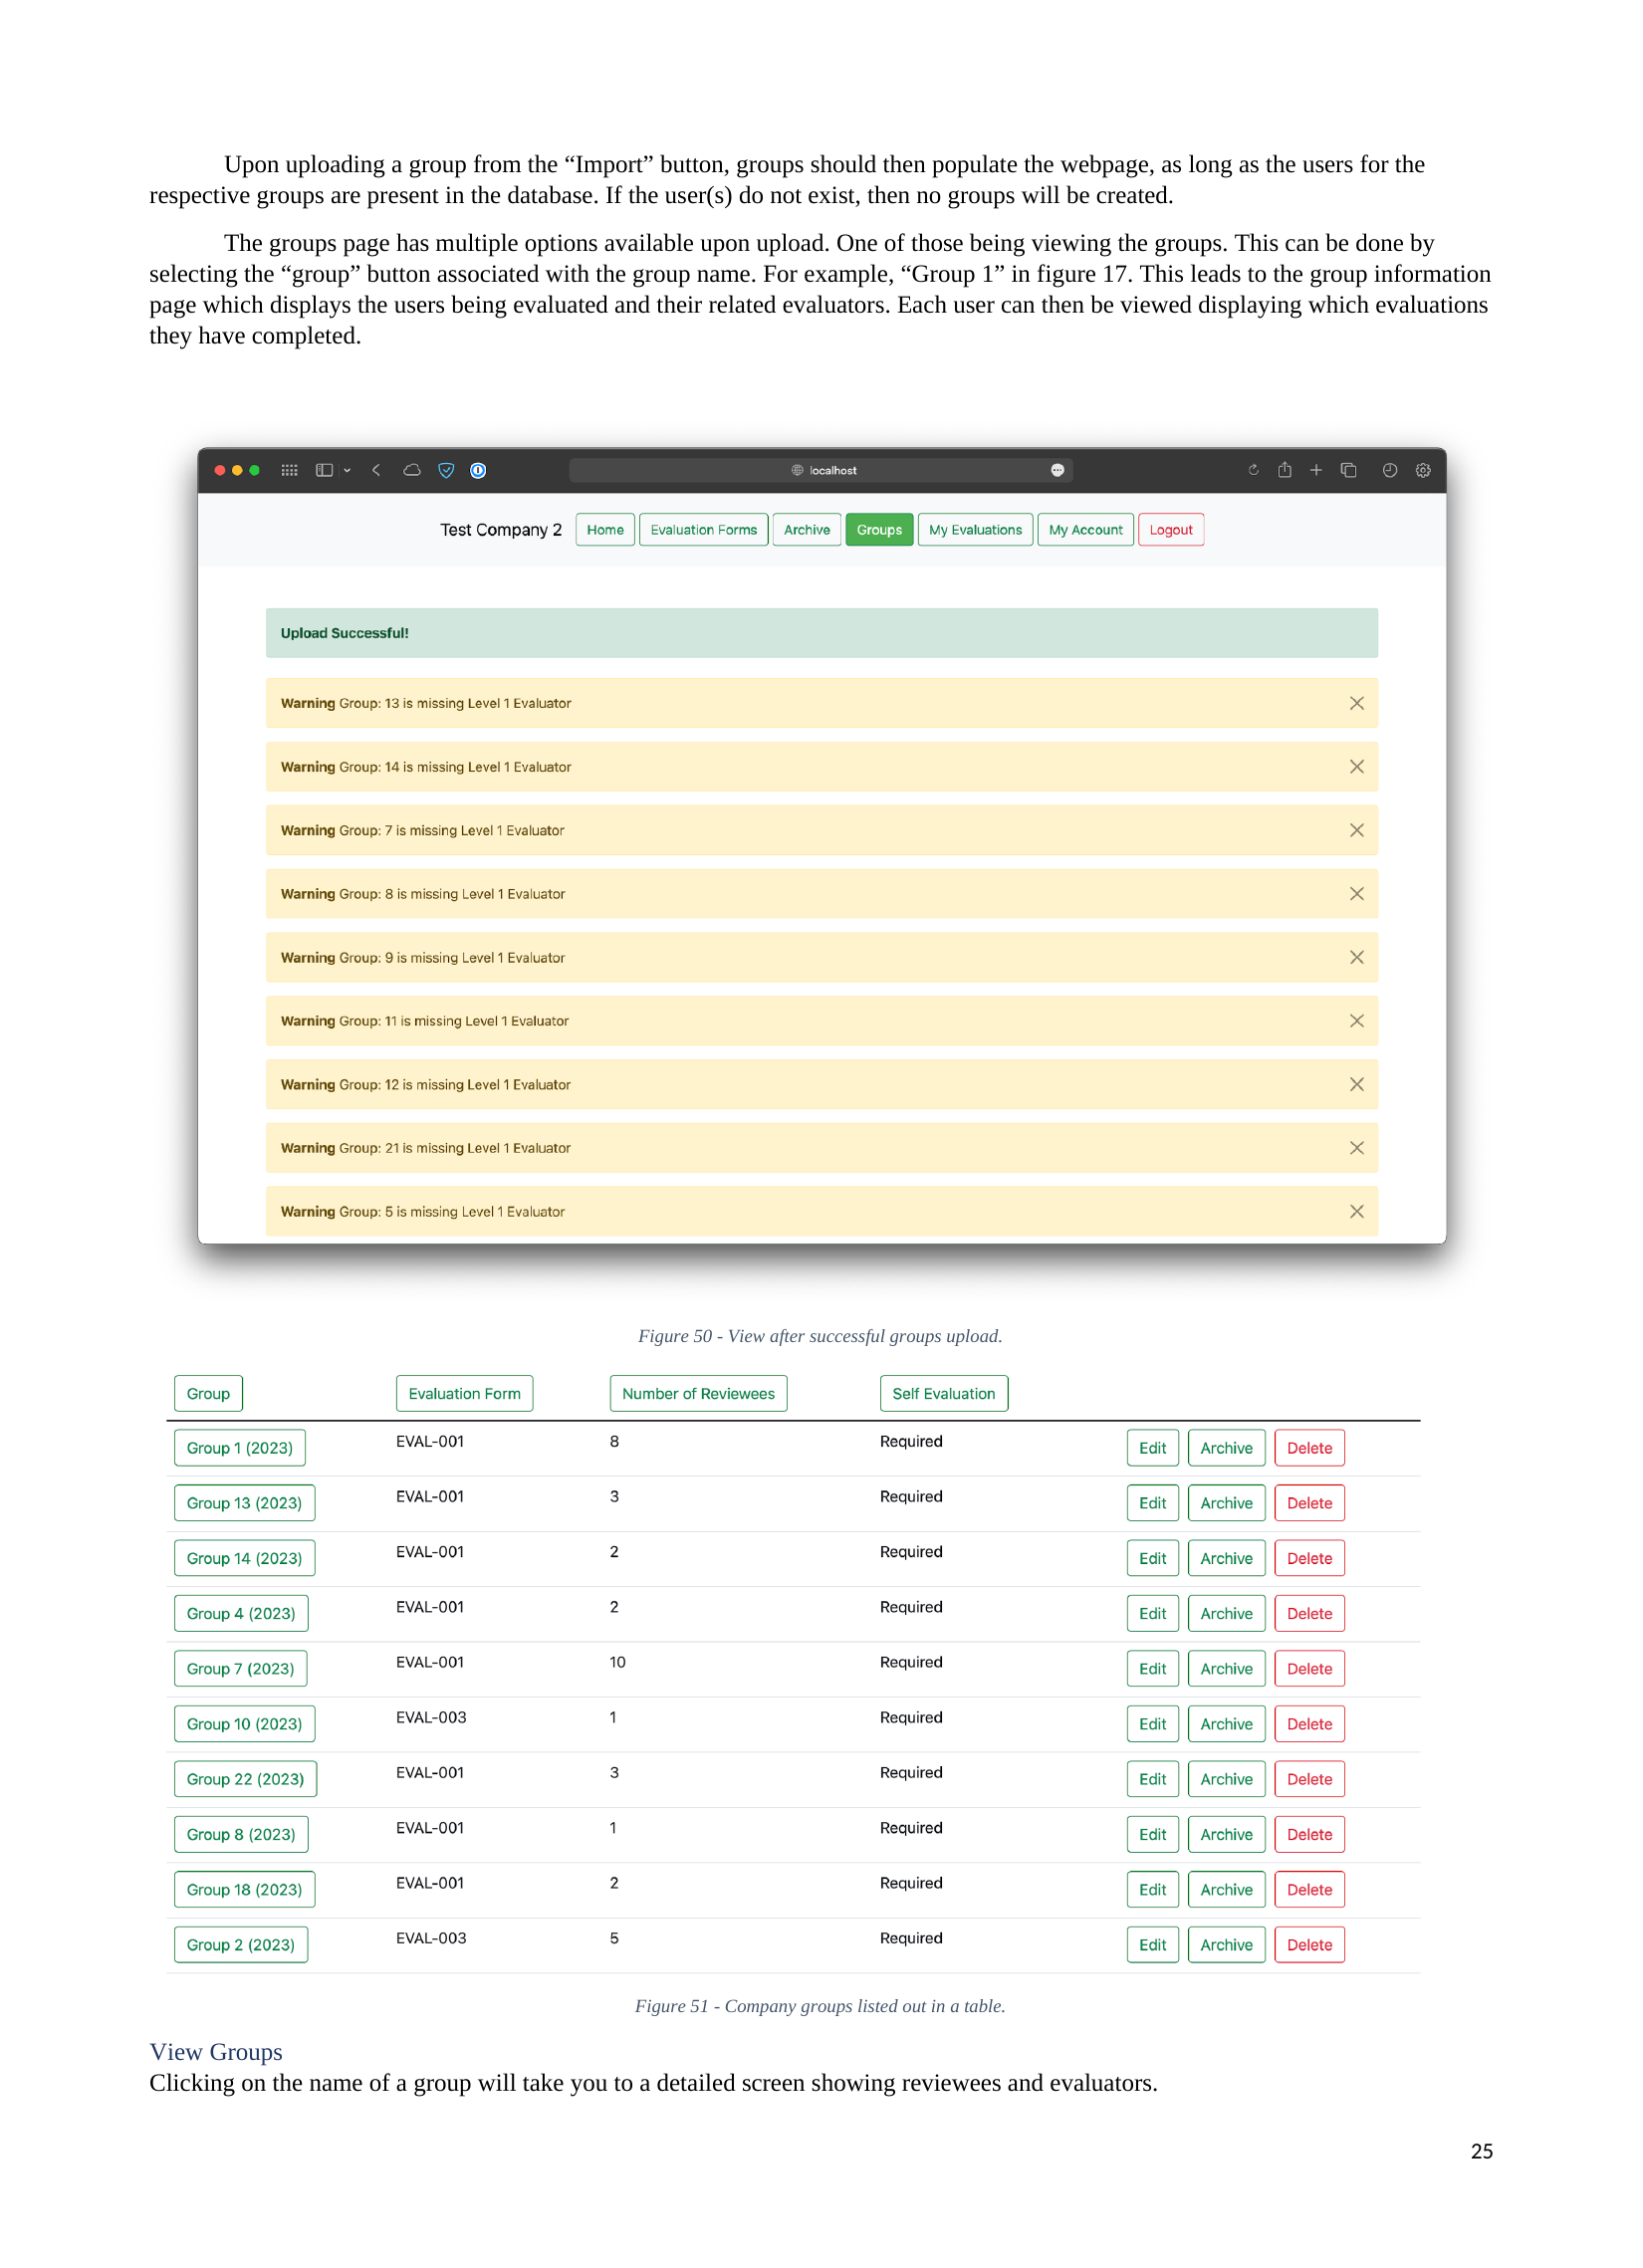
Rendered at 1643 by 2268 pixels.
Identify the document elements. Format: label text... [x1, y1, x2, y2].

picture [149, 1367, 1494, 1976]
text The groups page has multiple options available upon upload. One of those being viewing the groups. This can be done by selecting the “group” button associated with the group name. For example, “Group 1” in figure 17. This leads to the group information page which displays the users being evaluated and their related evaluators. Each user can then be viewed displaying which evaluations they have completed. [149, 228, 1494, 349]
text Upon uploading a group from the “Import” button, groups should then populate the webpage, as long as the users for the respective groups are present in the database. If the user(s) do not exist, then no groups will be created. [149, 149, 1494, 209]
text Figure 51 - Company groups listed out in a table. [149, 1994, 1494, 2016]
text Clicking on the name of a group will take you to a detailed screen showing reviewees and evaluators. [149, 2068, 1494, 2097]
text Figure 50 - View after successful groups upload. [149, 1325, 1494, 1347]
subtitle View Groups [149, 2037, 1494, 2065]
picture [149, 415, 1494, 1307]
